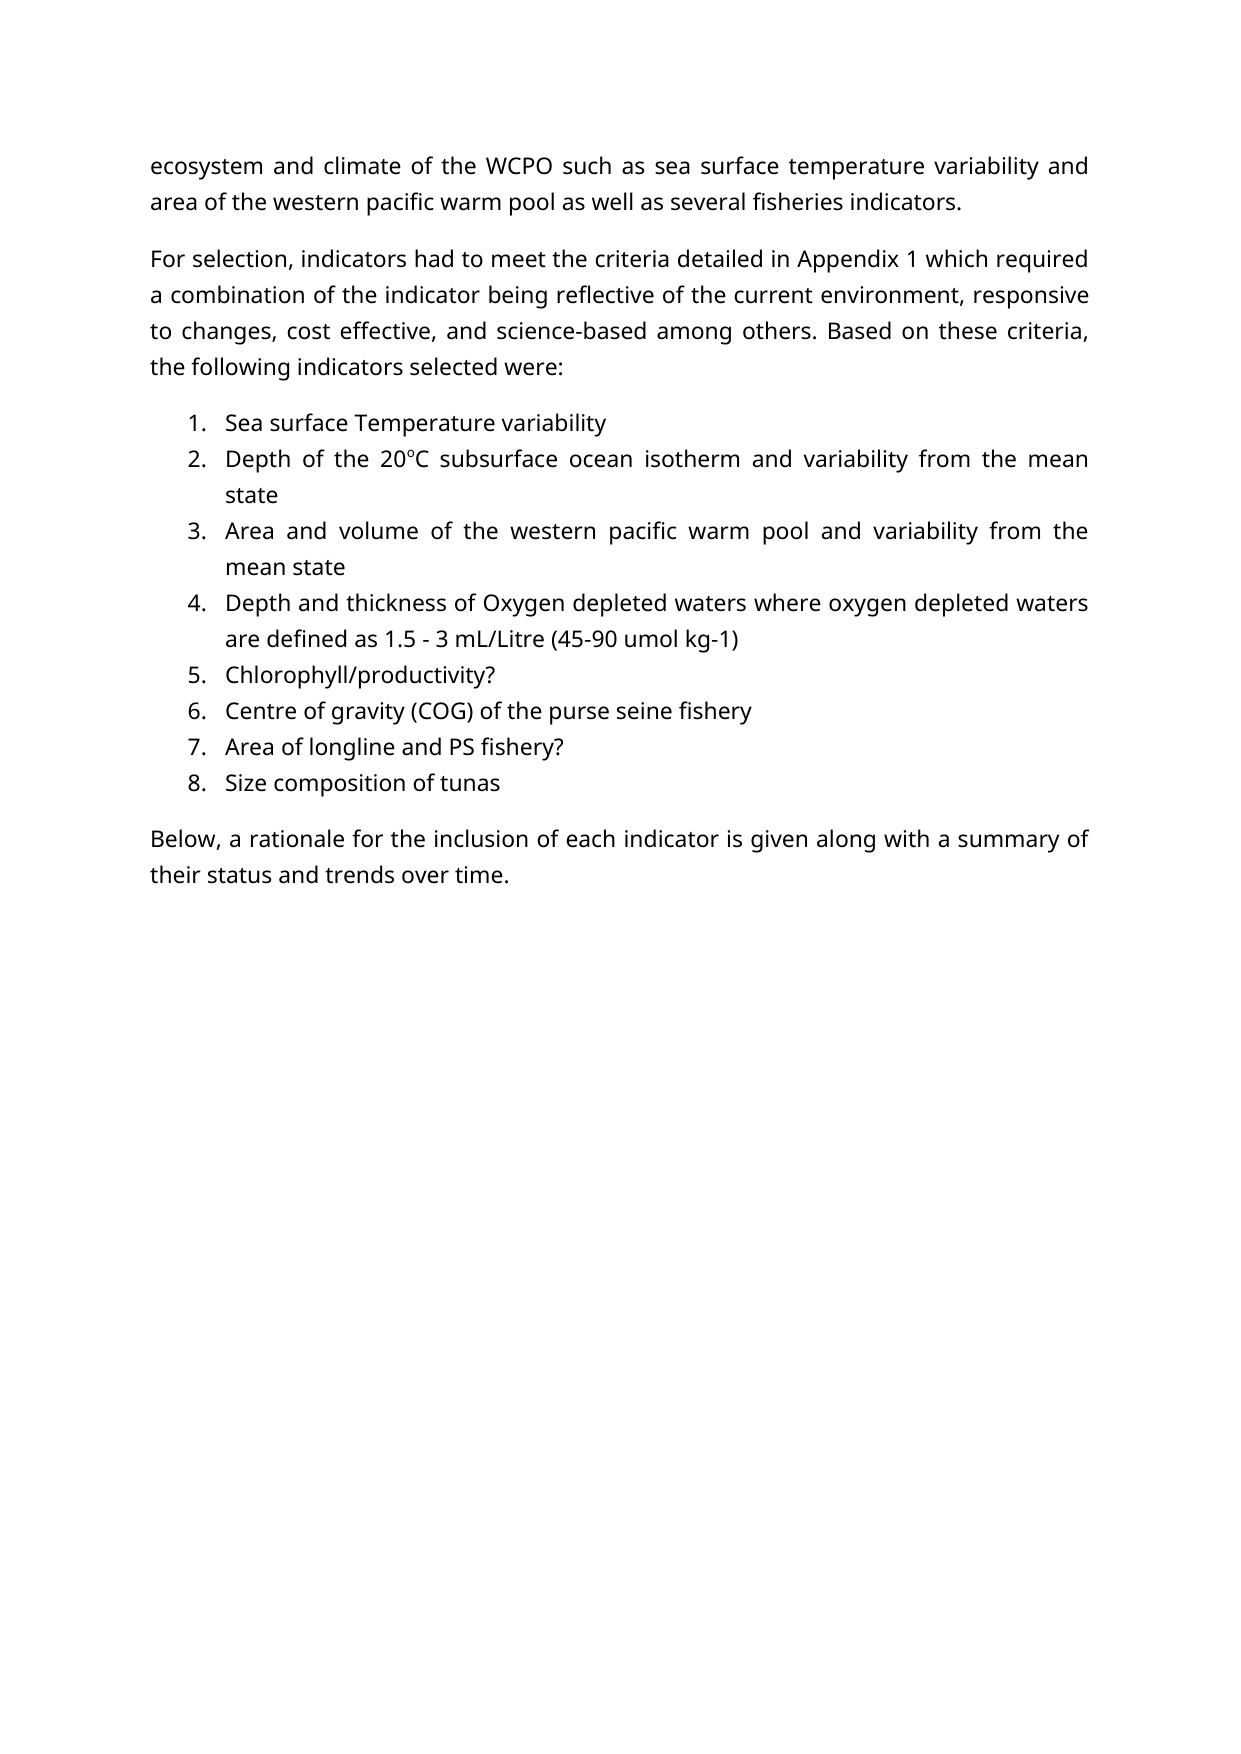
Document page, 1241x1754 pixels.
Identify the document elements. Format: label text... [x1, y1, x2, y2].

list Depth of the 20oC subsurface ocean isotherm and variability from the mean state [187, 443, 1090, 510]
list Sea surface Temperature variability [187, 407, 1090, 438]
list Depth and thickness of Oxygen depleted waters where oxygen depleted waters are defined as 1.5 - 3 mL/Litre (45-90 umol kg-1) [187, 587, 1090, 654]
list Area and volume of the western pacific warm pool and variability from the mean state [187, 515, 1090, 582]
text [150, 150, 1090, 217]
list Centre of gravity (COG) of the purse seine fishery [187, 695, 1090, 726]
text For selection, indicators had to meet the criteria detailed in Appendix 1 which required a combination of the indicator being reflective of the current environment, responsive to changes, cost effective, and science-based among others. Based on these criteria, the following indicators selected were: [150, 243, 1090, 382]
list Size composition of tunas [187, 767, 1090, 798]
text Below, a rationale for the inclusion of each indicator is given along with a summary of their status and trends over time. [150, 823, 1090, 891]
list Area of longline and PS fishery? [187, 731, 1090, 762]
list Chlorophyll/productivity? [187, 659, 1090, 690]
